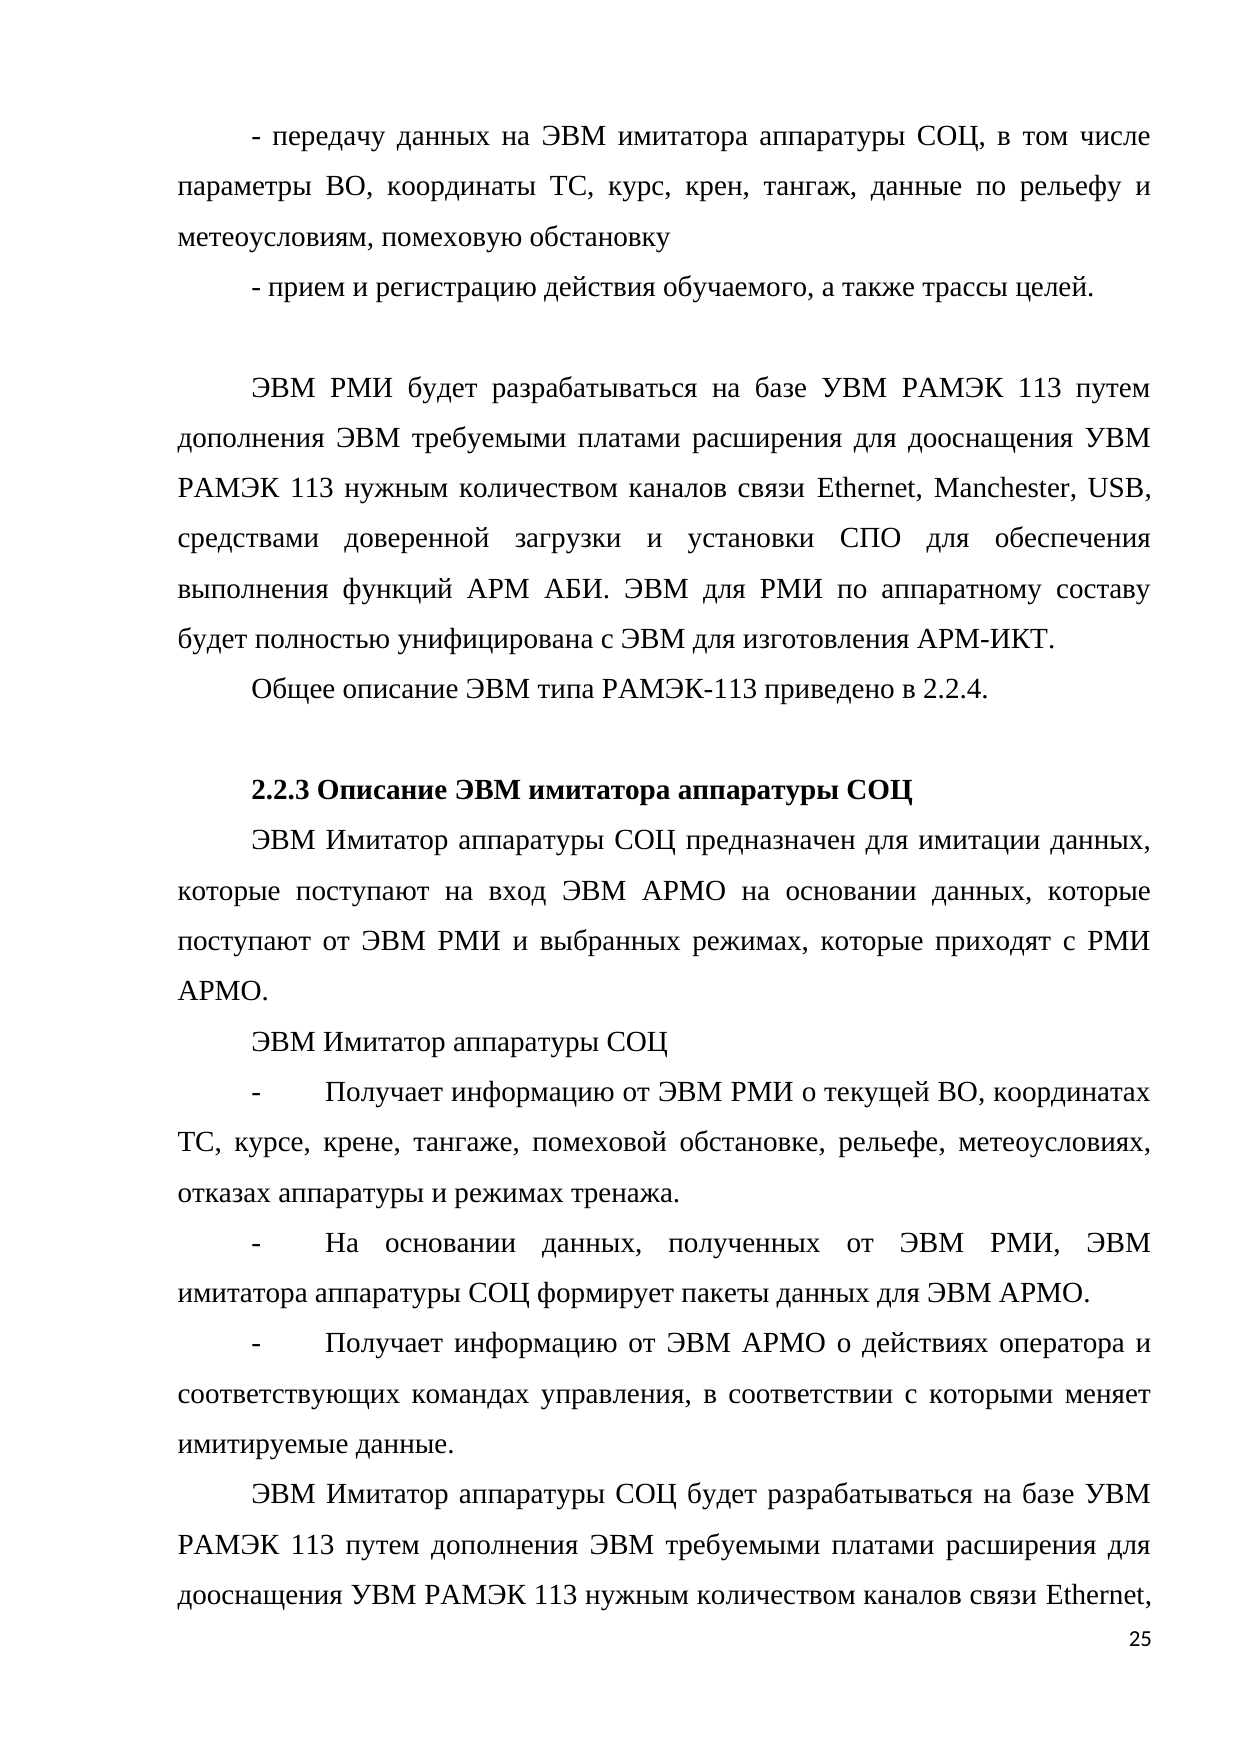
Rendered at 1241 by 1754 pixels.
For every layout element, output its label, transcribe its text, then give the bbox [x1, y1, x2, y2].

text Общее описание ЭВМ типа РАМЭК-113 приведено в 2.2.4. [177, 672, 1152, 705]
text - На основании данных, полученных от ЭВМ РМИ, ЭВМ имитатора аппаратуры СОЦ формирует пакеты данных для ЭВМ АРМО. [177, 1225, 1152, 1309]
text 2.2.3 Описание ЭВМ имитатора аппаратуры СОЦ [177, 772, 1152, 806]
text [177, 1477, 1152, 1611]
text ЭВМ РМИ будет разрабатываться на базе УВМ РАМЭК 113 путем дополнения ЭВМ требуемыми платами расширения для дооснащения УВМ РАМЭК 113 нужным количеством каналов связи Ethernet, Manchester, USB, средствами доверенной загрузки и установки СПО для обеспечения выполнения функций АРМ АБИ. ЭВМ для РМИ по аппаратному составу будет полностью унифицирована с ЭВМ для изготовления АРМ-ИКТ. [177, 370, 1152, 655]
text - передачу данных на ЭВМ имитатора аппаратуры СОЦ, в том числе параметры ВО, координаты ТС, курс, крен, тангаж, данные по рельефу и метеоусловиям, помеховую обстановку [177, 118, 1152, 252]
text - Получает информацию от ЭВМ АРМО о действиях оператора и соответствующих командах управления, в соответствии с которыми меняет имитируемые данные. [177, 1326, 1152, 1460]
text ЭВМ Имитатор аппаратуры СОЦ [177, 1024, 1152, 1057]
text - прием и регистрацию действия обучаемого, а также трассы целей. [177, 269, 1152, 303]
text ЭВМ Имитатор аппаратуры СОЦ предназначен для имитации данных, которые поступают на вход ЭВМ АРМО на основании данных, которые поступают от ЭВМ РМИ и выбранных режимах, которые приходят с РМИ АРМО. [177, 822, 1152, 1007]
text - Получает информацию от ЭВМ РМИ о текущей ВО, координатах ТС, курсе, крене, тангаже, помеховой обстановке, рельефе, метеоусловиях, отказах аппаратуры и режимах тренажа. [177, 1074, 1152, 1208]
